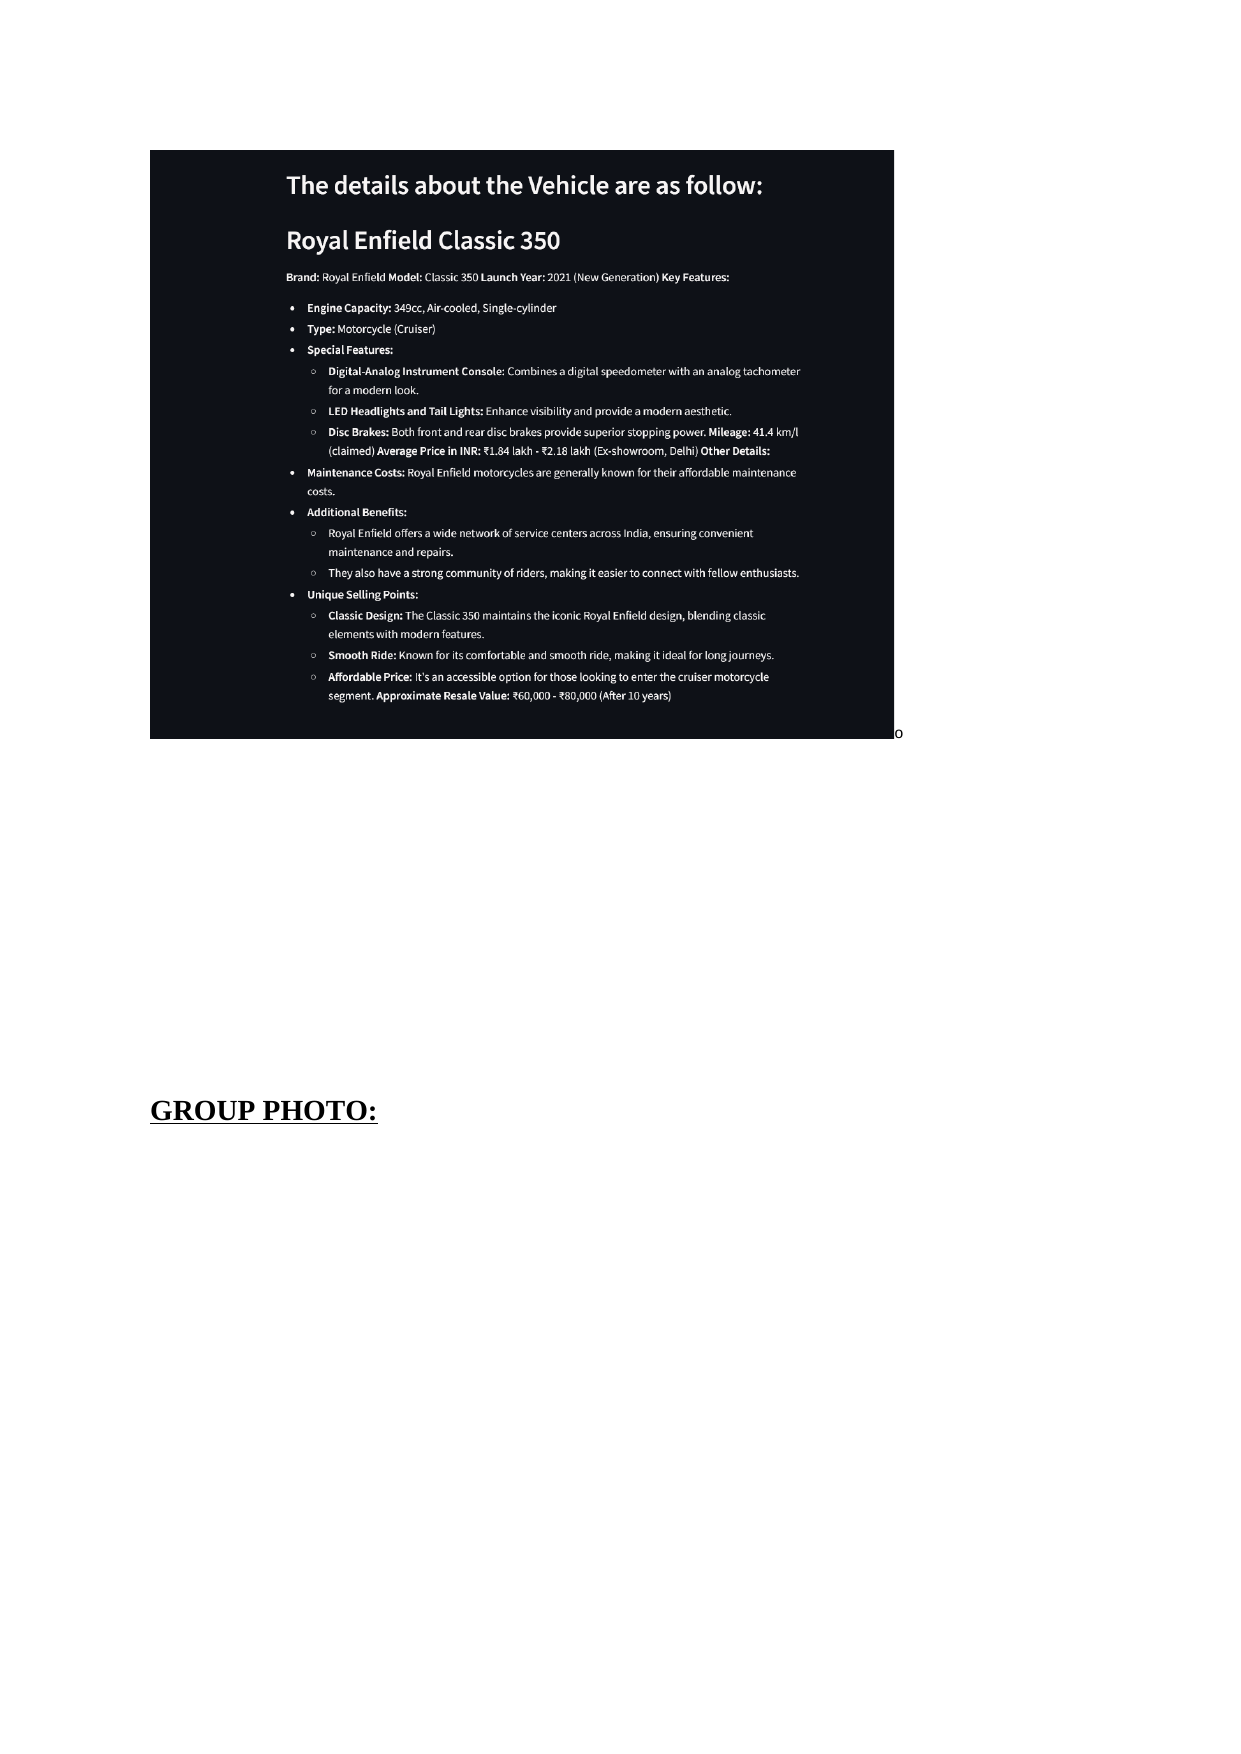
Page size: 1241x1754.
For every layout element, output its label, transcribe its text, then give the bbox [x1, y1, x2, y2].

text GROUP PHOTO: [150, 1093, 1090, 1127]
picture [150, 150, 895, 739]
